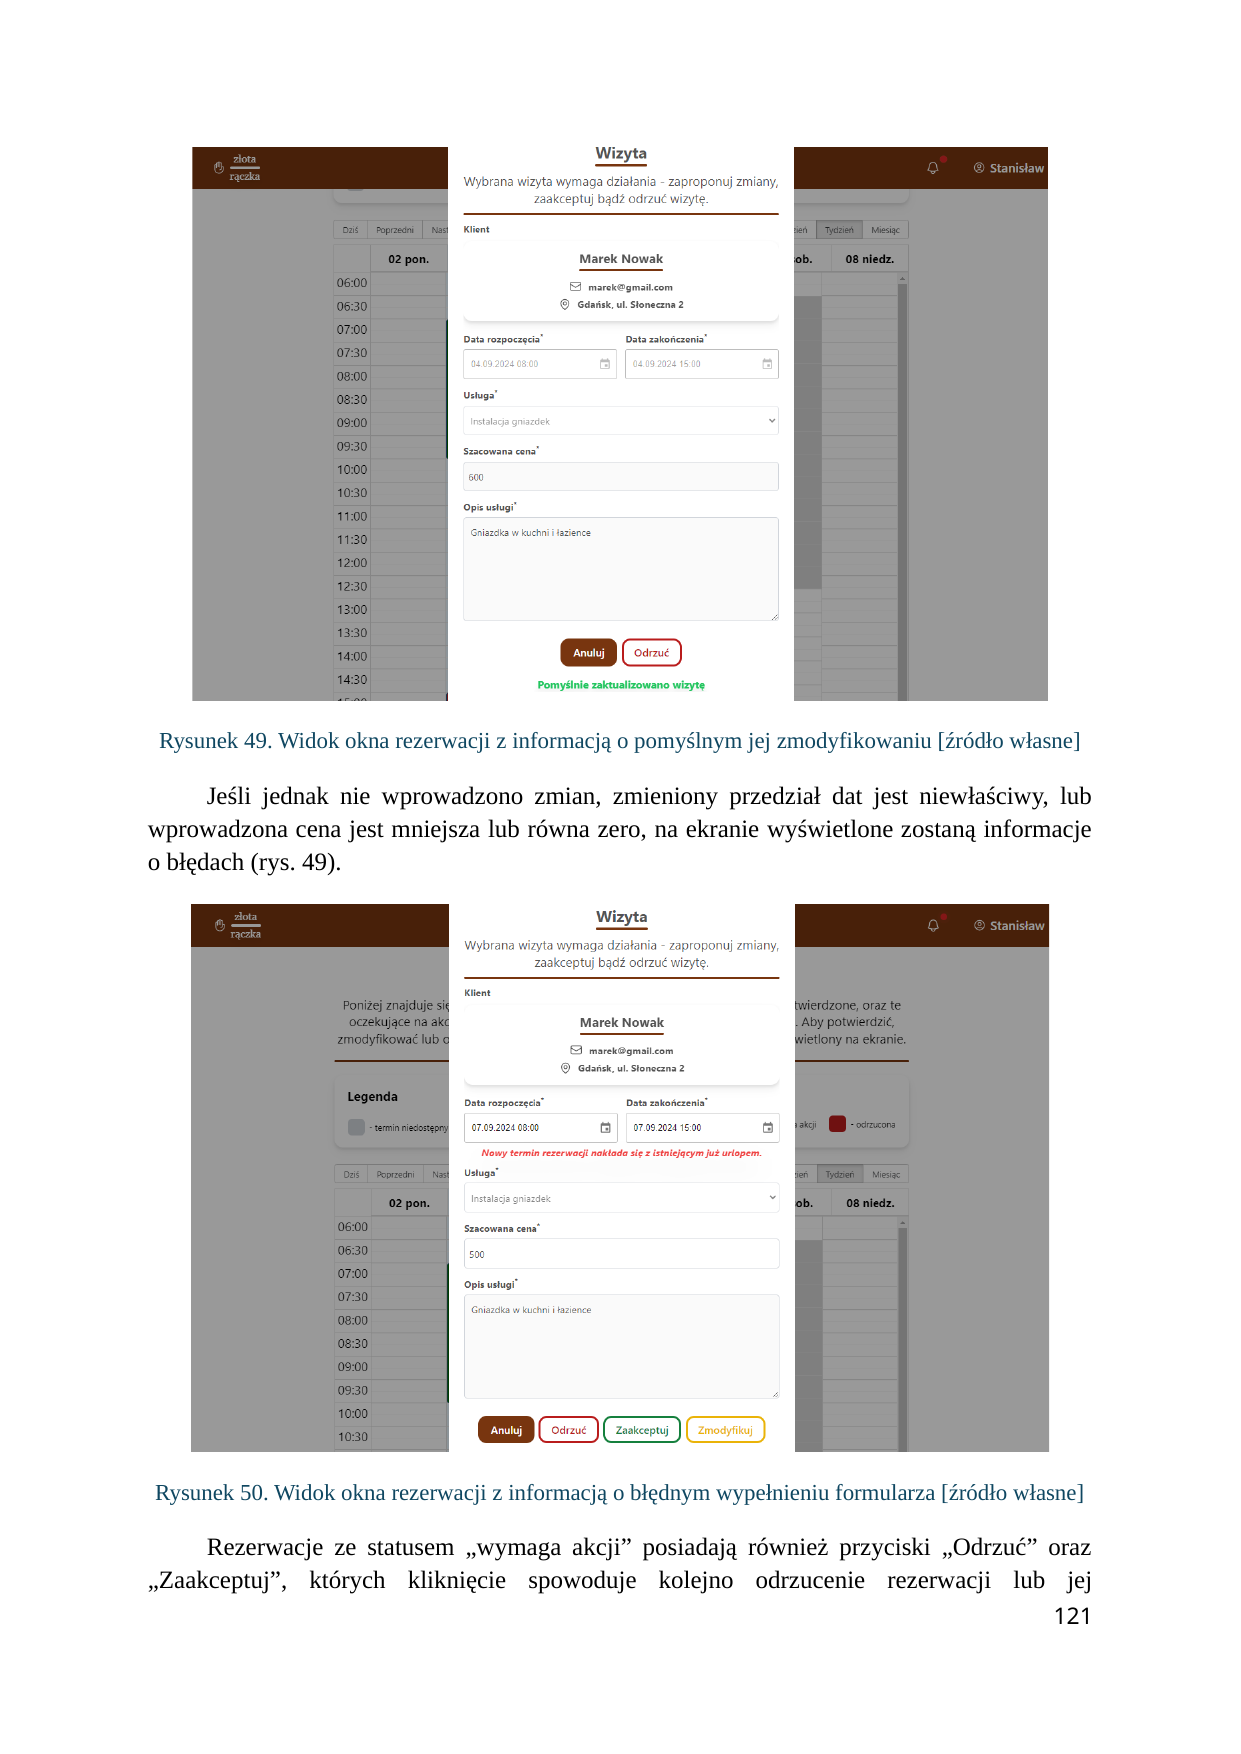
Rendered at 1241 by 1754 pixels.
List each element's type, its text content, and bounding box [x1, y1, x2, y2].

text Rysunek 49. Widok okna rezerwacji z informacją o pomyślnym jej zmodyfikowaniu [źródło własne] [148, 727, 1093, 754]
picture [192, 147, 1048, 701]
text Rysunek 50. Widok okna rezerwacji z informacją o błędnym wypełnieniu formularza [źródło własne] [148, 1479, 1093, 1505]
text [148, 1532, 1093, 1594]
text Jeśli jednak nie wprowadzono zmian, zmieniony przedział dat jest niewłaściwy, lub wprowadzona cena jest mniejsza lub równa zero, na ekranie wyświetlone zostaną informacje o błędach (rys. 49). [148, 781, 1093, 876]
picture [191, 904, 1050, 1452]
